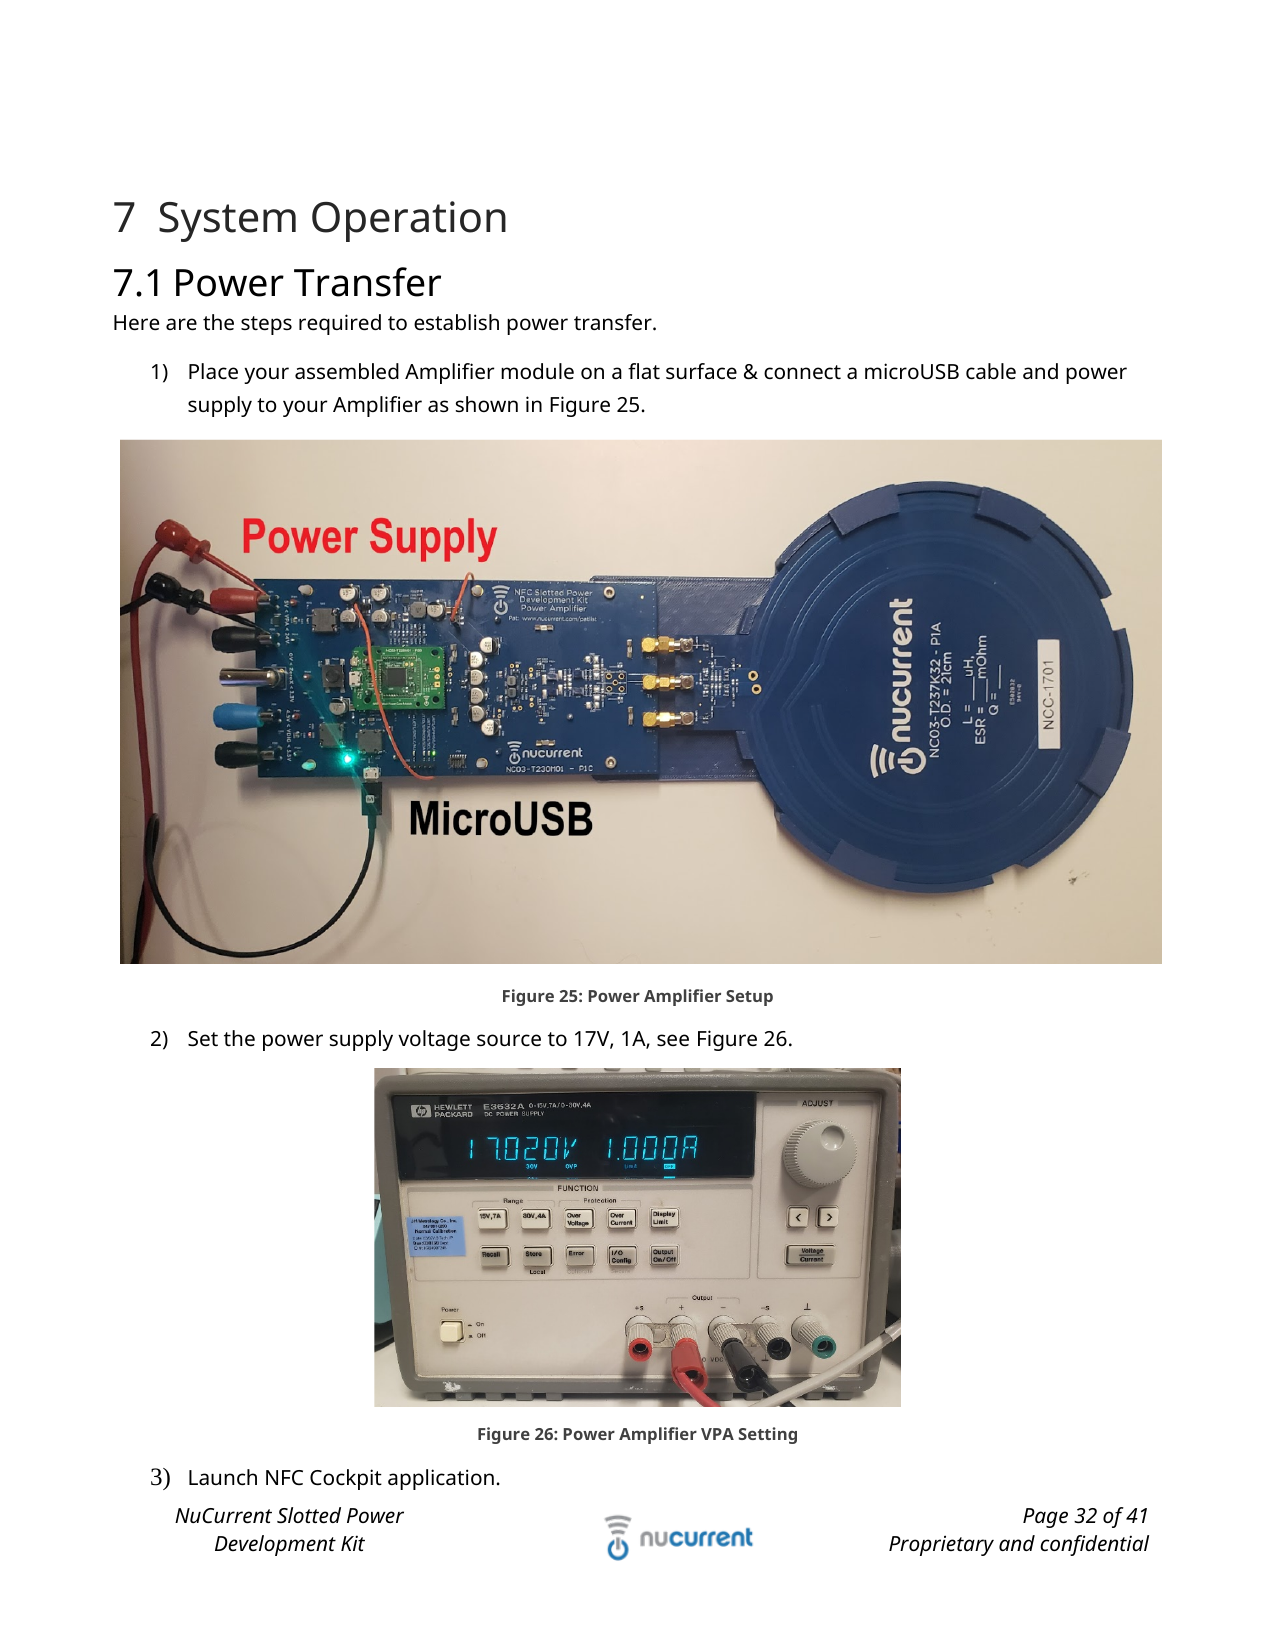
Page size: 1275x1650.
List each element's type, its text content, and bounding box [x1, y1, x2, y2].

list Set the power supply voltage source to 17V, 1A, see Figure 26. [150, 1024, 1162, 1052]
text Figure 25: Power Amplifier Setup [112, 984, 1162, 1007]
list Place your assembled Amplifier module on a flat surface & connect a microUSB cable and power supply to your Amplifier as shown in Figure 25. [150, 357, 1162, 418]
picture [588, 1501, 771, 1579]
picture [121, 440, 1161, 964]
text Here are the steps required to establish power transfer. [112, 308, 1162, 336]
list Launch NFC Cockpit application. [150, 1462, 1162, 1492]
picture [374, 1068, 901, 1407]
text Figure 26: Power Amplifier VPA Setting [112, 1423, 1162, 1446]
subtitle System Operation [112, 187, 1162, 244]
subtitle Power Transfer [112, 257, 1162, 308]
